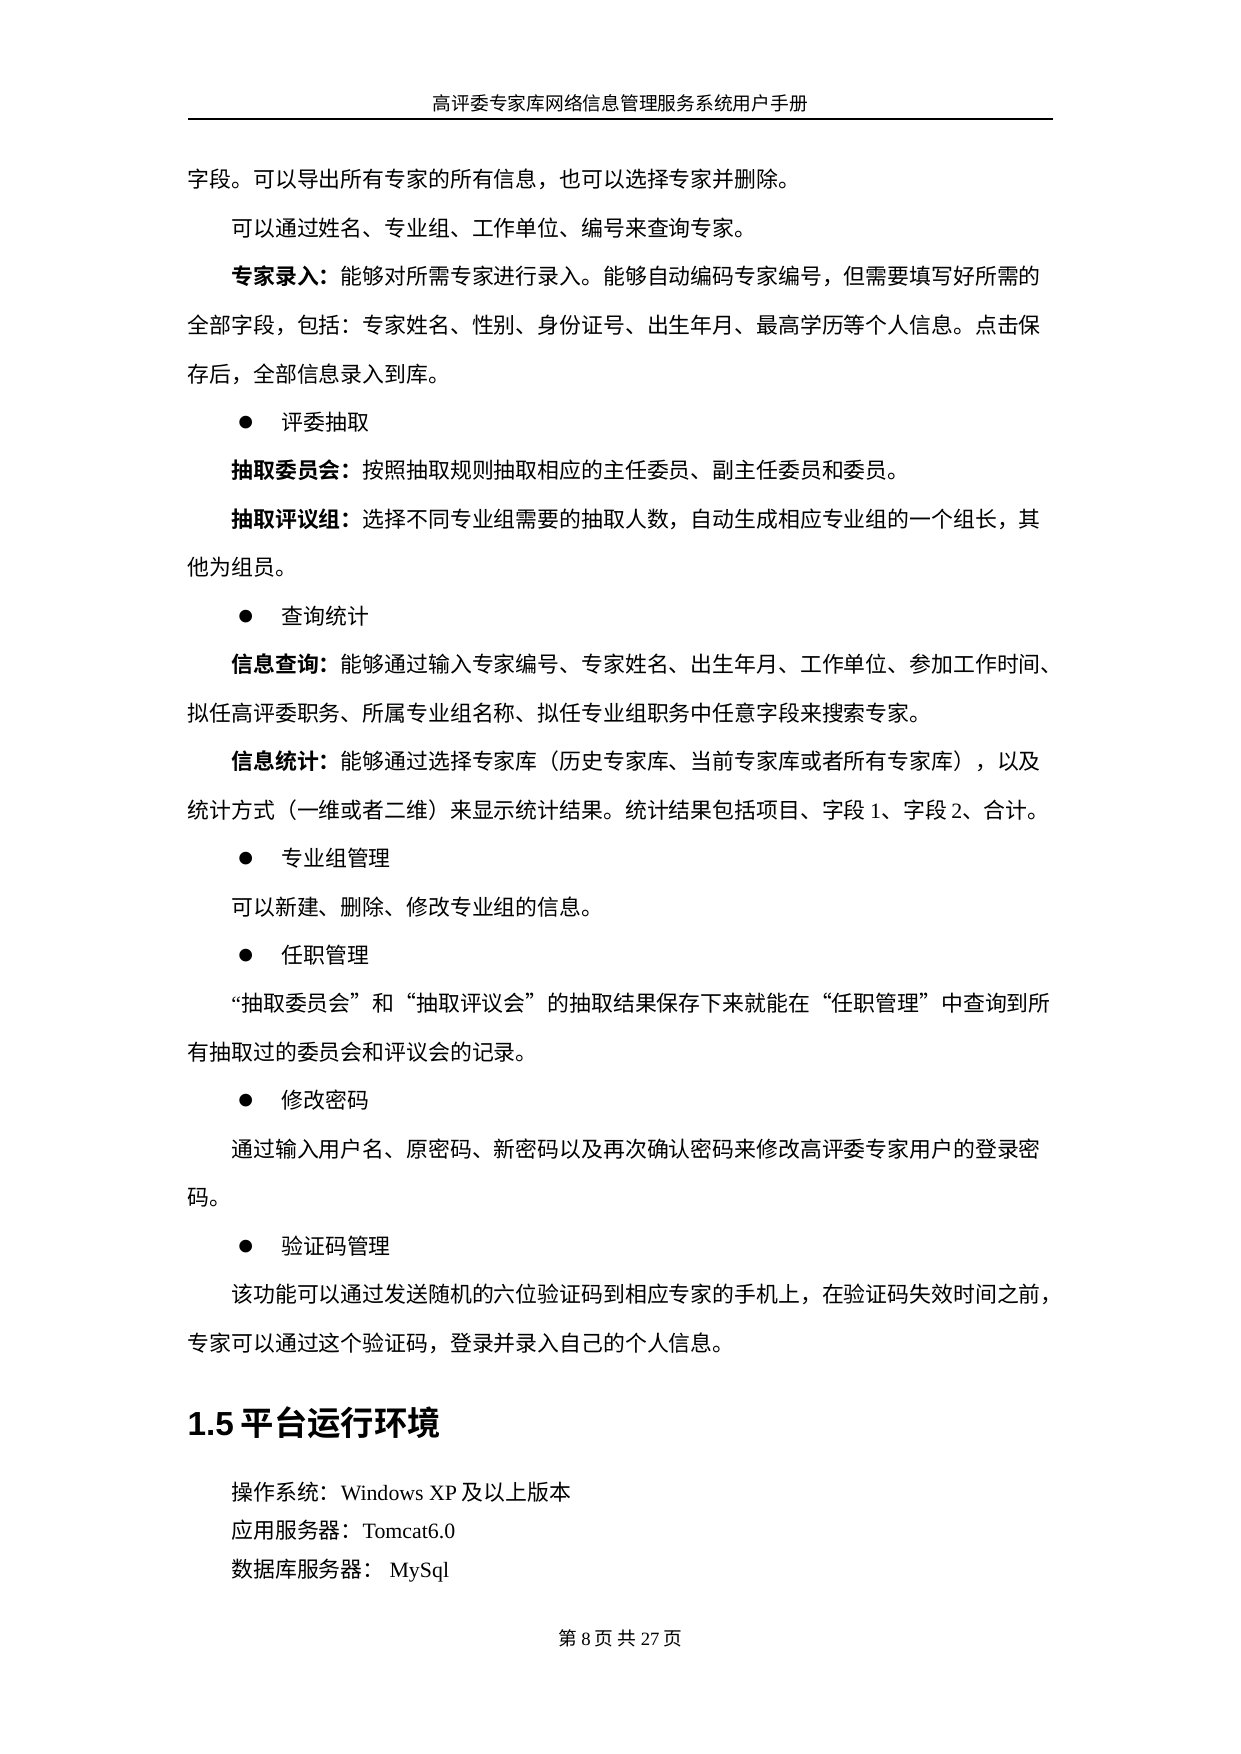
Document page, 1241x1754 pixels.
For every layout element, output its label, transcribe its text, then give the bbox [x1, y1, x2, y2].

text 抽取评议组：选择不同专业组需要的抽取人数，自动生成相应专业组的一个组长，其他为组员。 [187, 501, 1053, 582]
text 可以通过姓名、专业组、工作单位、编号来查询专家。 [187, 210, 1053, 243]
text 抽取委员会：按照抽取规则抽取相应的主任委员、副主任委员和委员。 [187, 453, 1053, 485]
text 信息查询：能够通过输入专家编号、专家姓名、出生年月、工作单位、参加工作时间、拟任高评委职务、所属专业组名称、拟任专业组职务中任意字段来搜索专家。 [187, 647, 1053, 728]
list 评委抽取 [237, 404, 1053, 437]
text 通过输入用户名、原密码、新密码以及再次确认密码来修改高评委专家用户的登录密码。 [187, 1131, 1053, 1212]
list 专业组管理 [237, 841, 1053, 873]
text 操作系统：Windows XP及以上版本 [187, 1474, 1053, 1507]
text 应用服务器：Tomcat6.0 [187, 1513, 1053, 1545]
list 任职管理 [237, 937, 1053, 970]
list 查询统计 [237, 598, 1053, 631]
text 信息统计：能够通过选择专家库（历史专家库、当前专家库或者所有专家库），以及统计方式（一维或者二维）来显示统计结果。统计结果包括项目、字段1、字段2、合计。 [187, 744, 1053, 825]
text 数据库服务器： MySql [187, 1552, 1053, 1584]
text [187, 162, 1053, 194]
text 该功能可以通过发送随机的六位验证码到相应专家的手机上，在验证码失效时间之前，专家可以通过这个验证码，登录并录入自己的个人信息。 [187, 1277, 1053, 1358]
text “抽取委员会”和“抽取评议会”的抽取结果保存下来就能在“任职管理”中查询到所有抽取过的委员会和评议会的记录。 [187, 986, 1053, 1067]
text 可以新建、删除、修改专业组的信息。 [187, 889, 1053, 922]
text 专家录入：能够对所需专家进行录入。能够自动编码专家编号，但需要填写好所需的全部字段，包括：专家姓名、性别、身份证号、出生年月、最高学历等个人信息。点击保存后，全部信息录入到库。 [187, 259, 1053, 389]
list 验证码管理 [237, 1228, 1053, 1261]
list 修改密码 [237, 1083, 1053, 1115]
